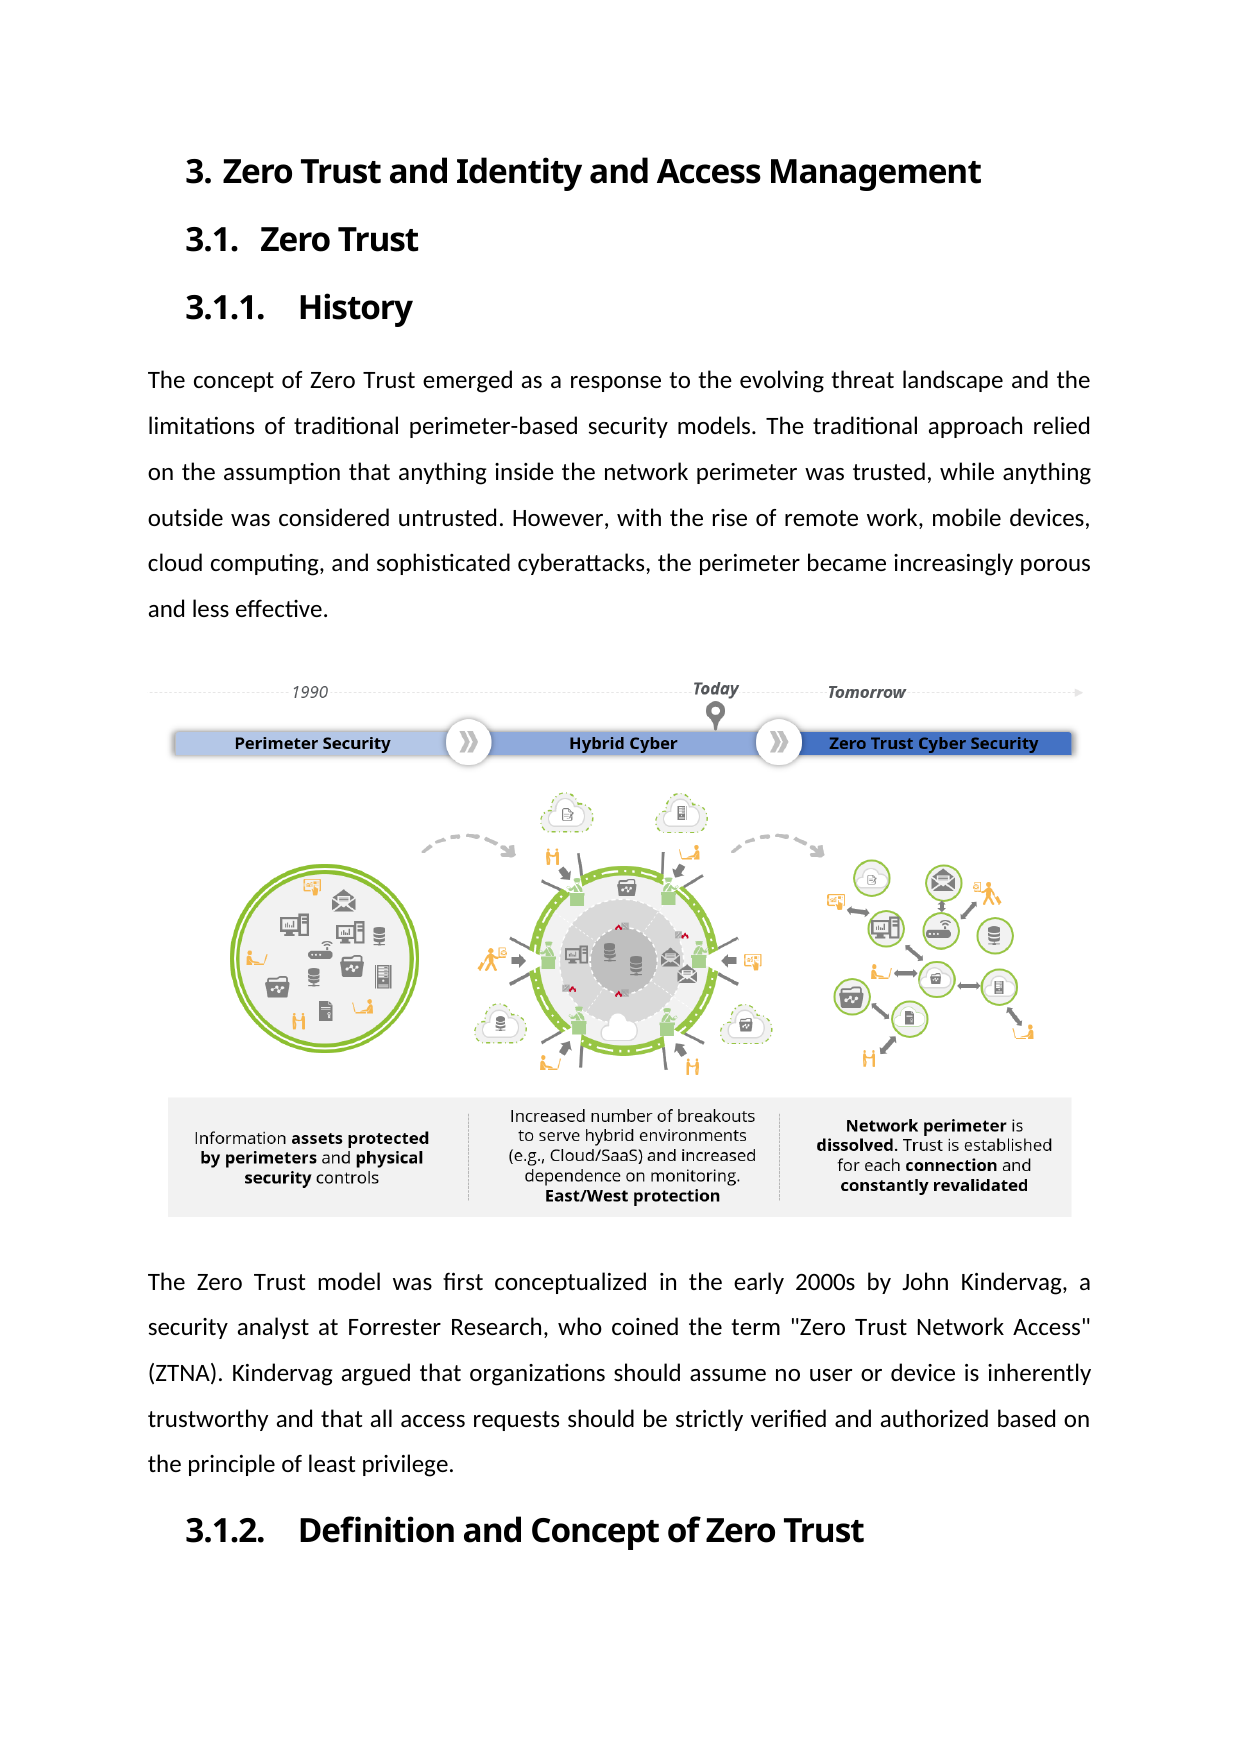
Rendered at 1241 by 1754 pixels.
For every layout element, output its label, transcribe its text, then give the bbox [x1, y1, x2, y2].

subtitle Zero Trust and Identity and Access Management [185, 148, 1092, 193]
text The Zero Trust model was first conceptualized in the early 2000s by John Kindervag, a security analyst at Forrester Research, who coined the term "Zero Trust Network Access" (ZTNA). Kindervag argued that organizations should assume no user or device is inherently trustworthy and that all access requests should be strictly verified and authorized based on the principle of least privilege. [148, 1266, 1092, 1479]
text The concept of Zero Trust emerged as a response to the evolving threat landscape and the limitations of traditional perimeter-based security models. The traditional approach relied on the assumption that anything inside the network perimeter was trusted, while anything outside was considered untrusted. However, with the rise of remote work, mobile devices, cloud computing, and sophisticated cyberattacks, the perimeter became increasingly porous and less effective. [148, 364, 1092, 624]
subtitle History [185, 284, 1092, 329]
subtitle Zero Trust [185, 216, 1092, 261]
picture [147, 651, 1092, 1238]
subtitle Definition and Concept of Zero Trust [185, 1507, 1092, 1552]
